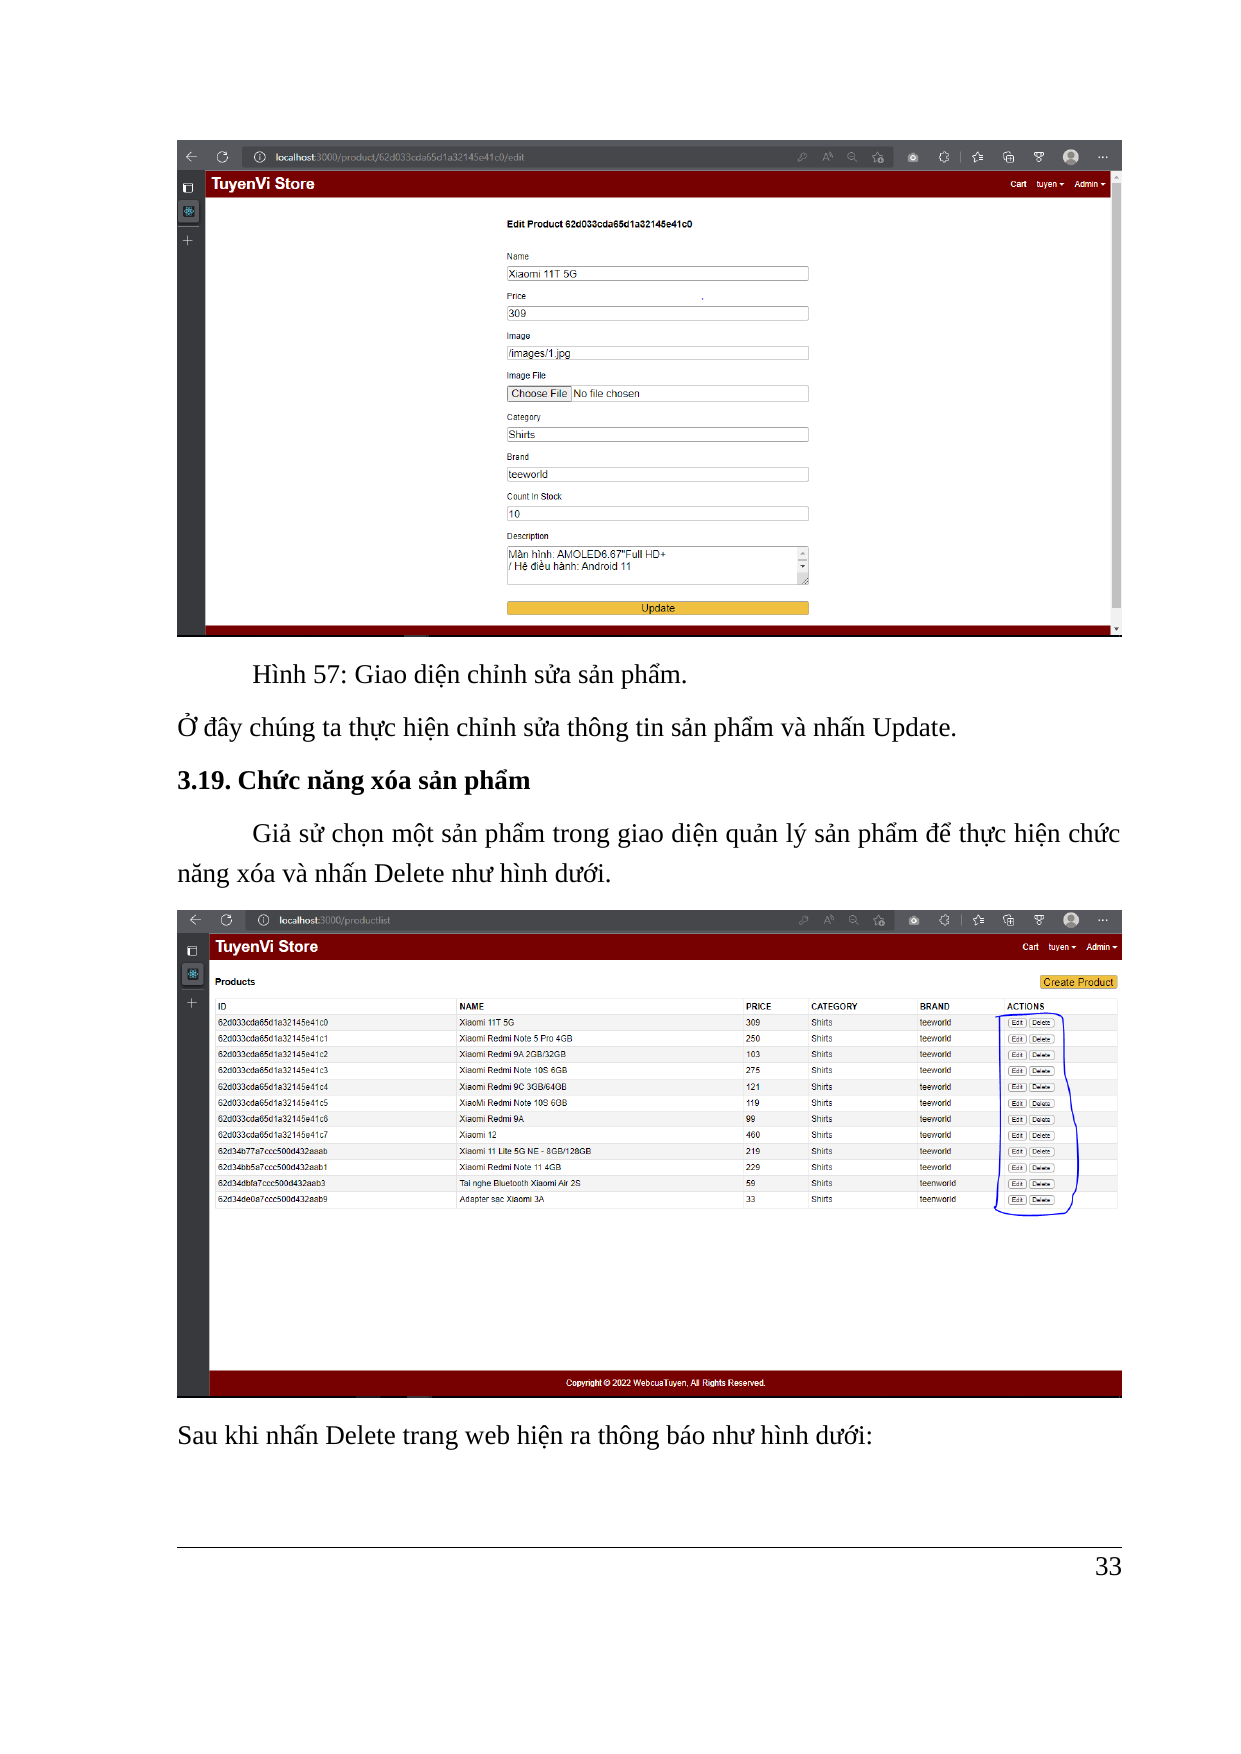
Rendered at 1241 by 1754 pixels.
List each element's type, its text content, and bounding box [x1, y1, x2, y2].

text Ở đây chúng ta thực hiện chỉnh sửa thông tin sản phẩm và nhấn Update. [177, 711, 1122, 742]
picture [177, 910, 1122, 1398]
picture [177, 140, 1122, 637]
text Hình 57: Giao diện chỉnh sửa sản phẩm. [177, 658, 1122, 689]
subtitle Chức năng xóa sản phẩm [177, 764, 1122, 795]
text Sau khi nhấn Delete trang web hiện ra thông báo như hình dưới: [177, 1419, 1122, 1450]
text Giả sử chọn một sản phẩm trong giao diện quản lý sản phẩm để thực hiện chức năng xóa và nhấn Delete như hình dưới. [177, 817, 1122, 889]
